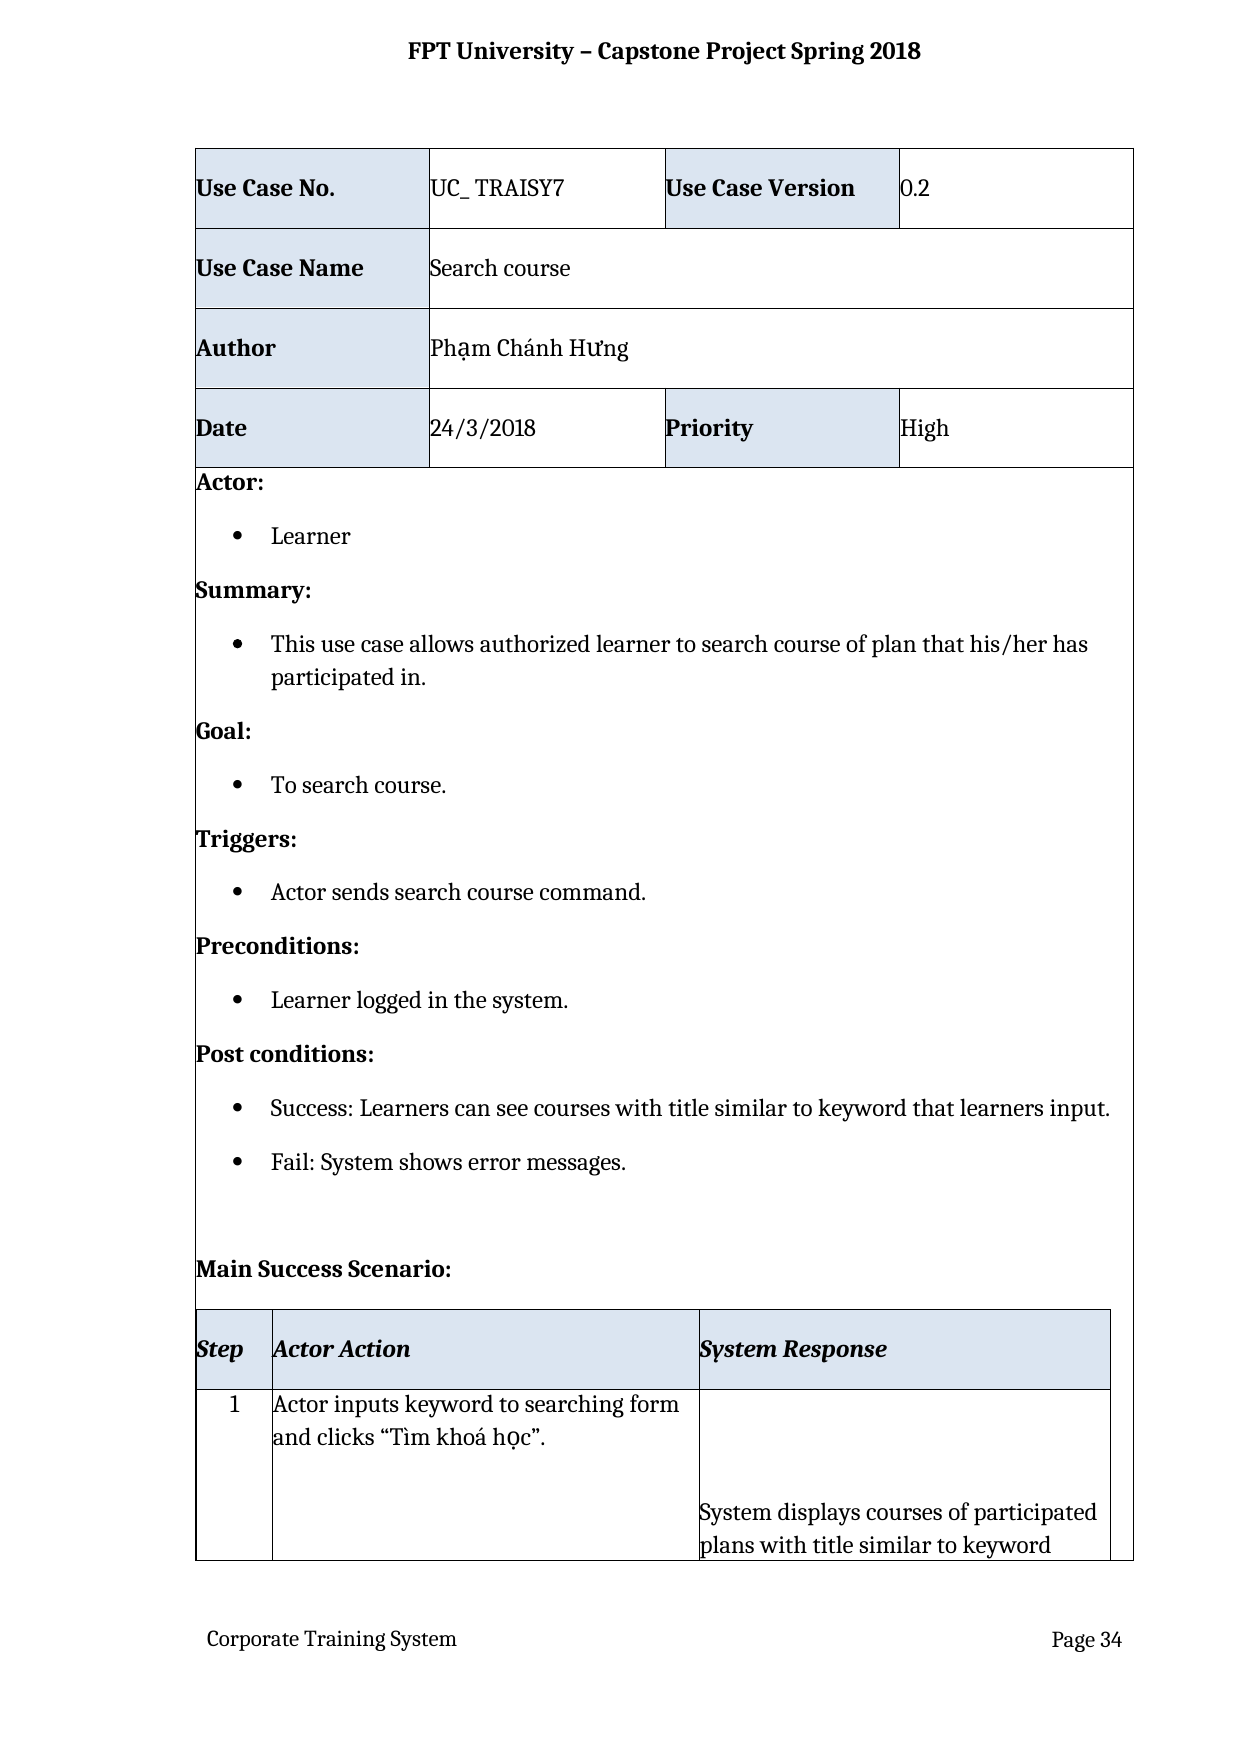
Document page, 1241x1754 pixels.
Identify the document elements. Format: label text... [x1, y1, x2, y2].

table_cell Search course [430, 229, 1133, 307]
table_cell Use Case Name [196, 229, 429, 307]
table_cell Date [196, 389, 429, 467]
table_cell Use Case Version [666, 149, 899, 228]
table_cell 24/3/2018 [430, 389, 665, 467]
table_cell 0.2 [900, 149, 1133, 228]
table_cell Author [196, 309, 429, 387]
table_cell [196, 468, 1133, 1559]
table_cell UC_ TRAISY7 [430, 149, 665, 228]
table_cell High [900, 389, 1133, 467]
table_cell Phạm Chánh Hưng [430, 309, 1133, 387]
table_cell Priority [666, 389, 899, 467]
table_cell Use Case No. [196, 149, 429, 228]
